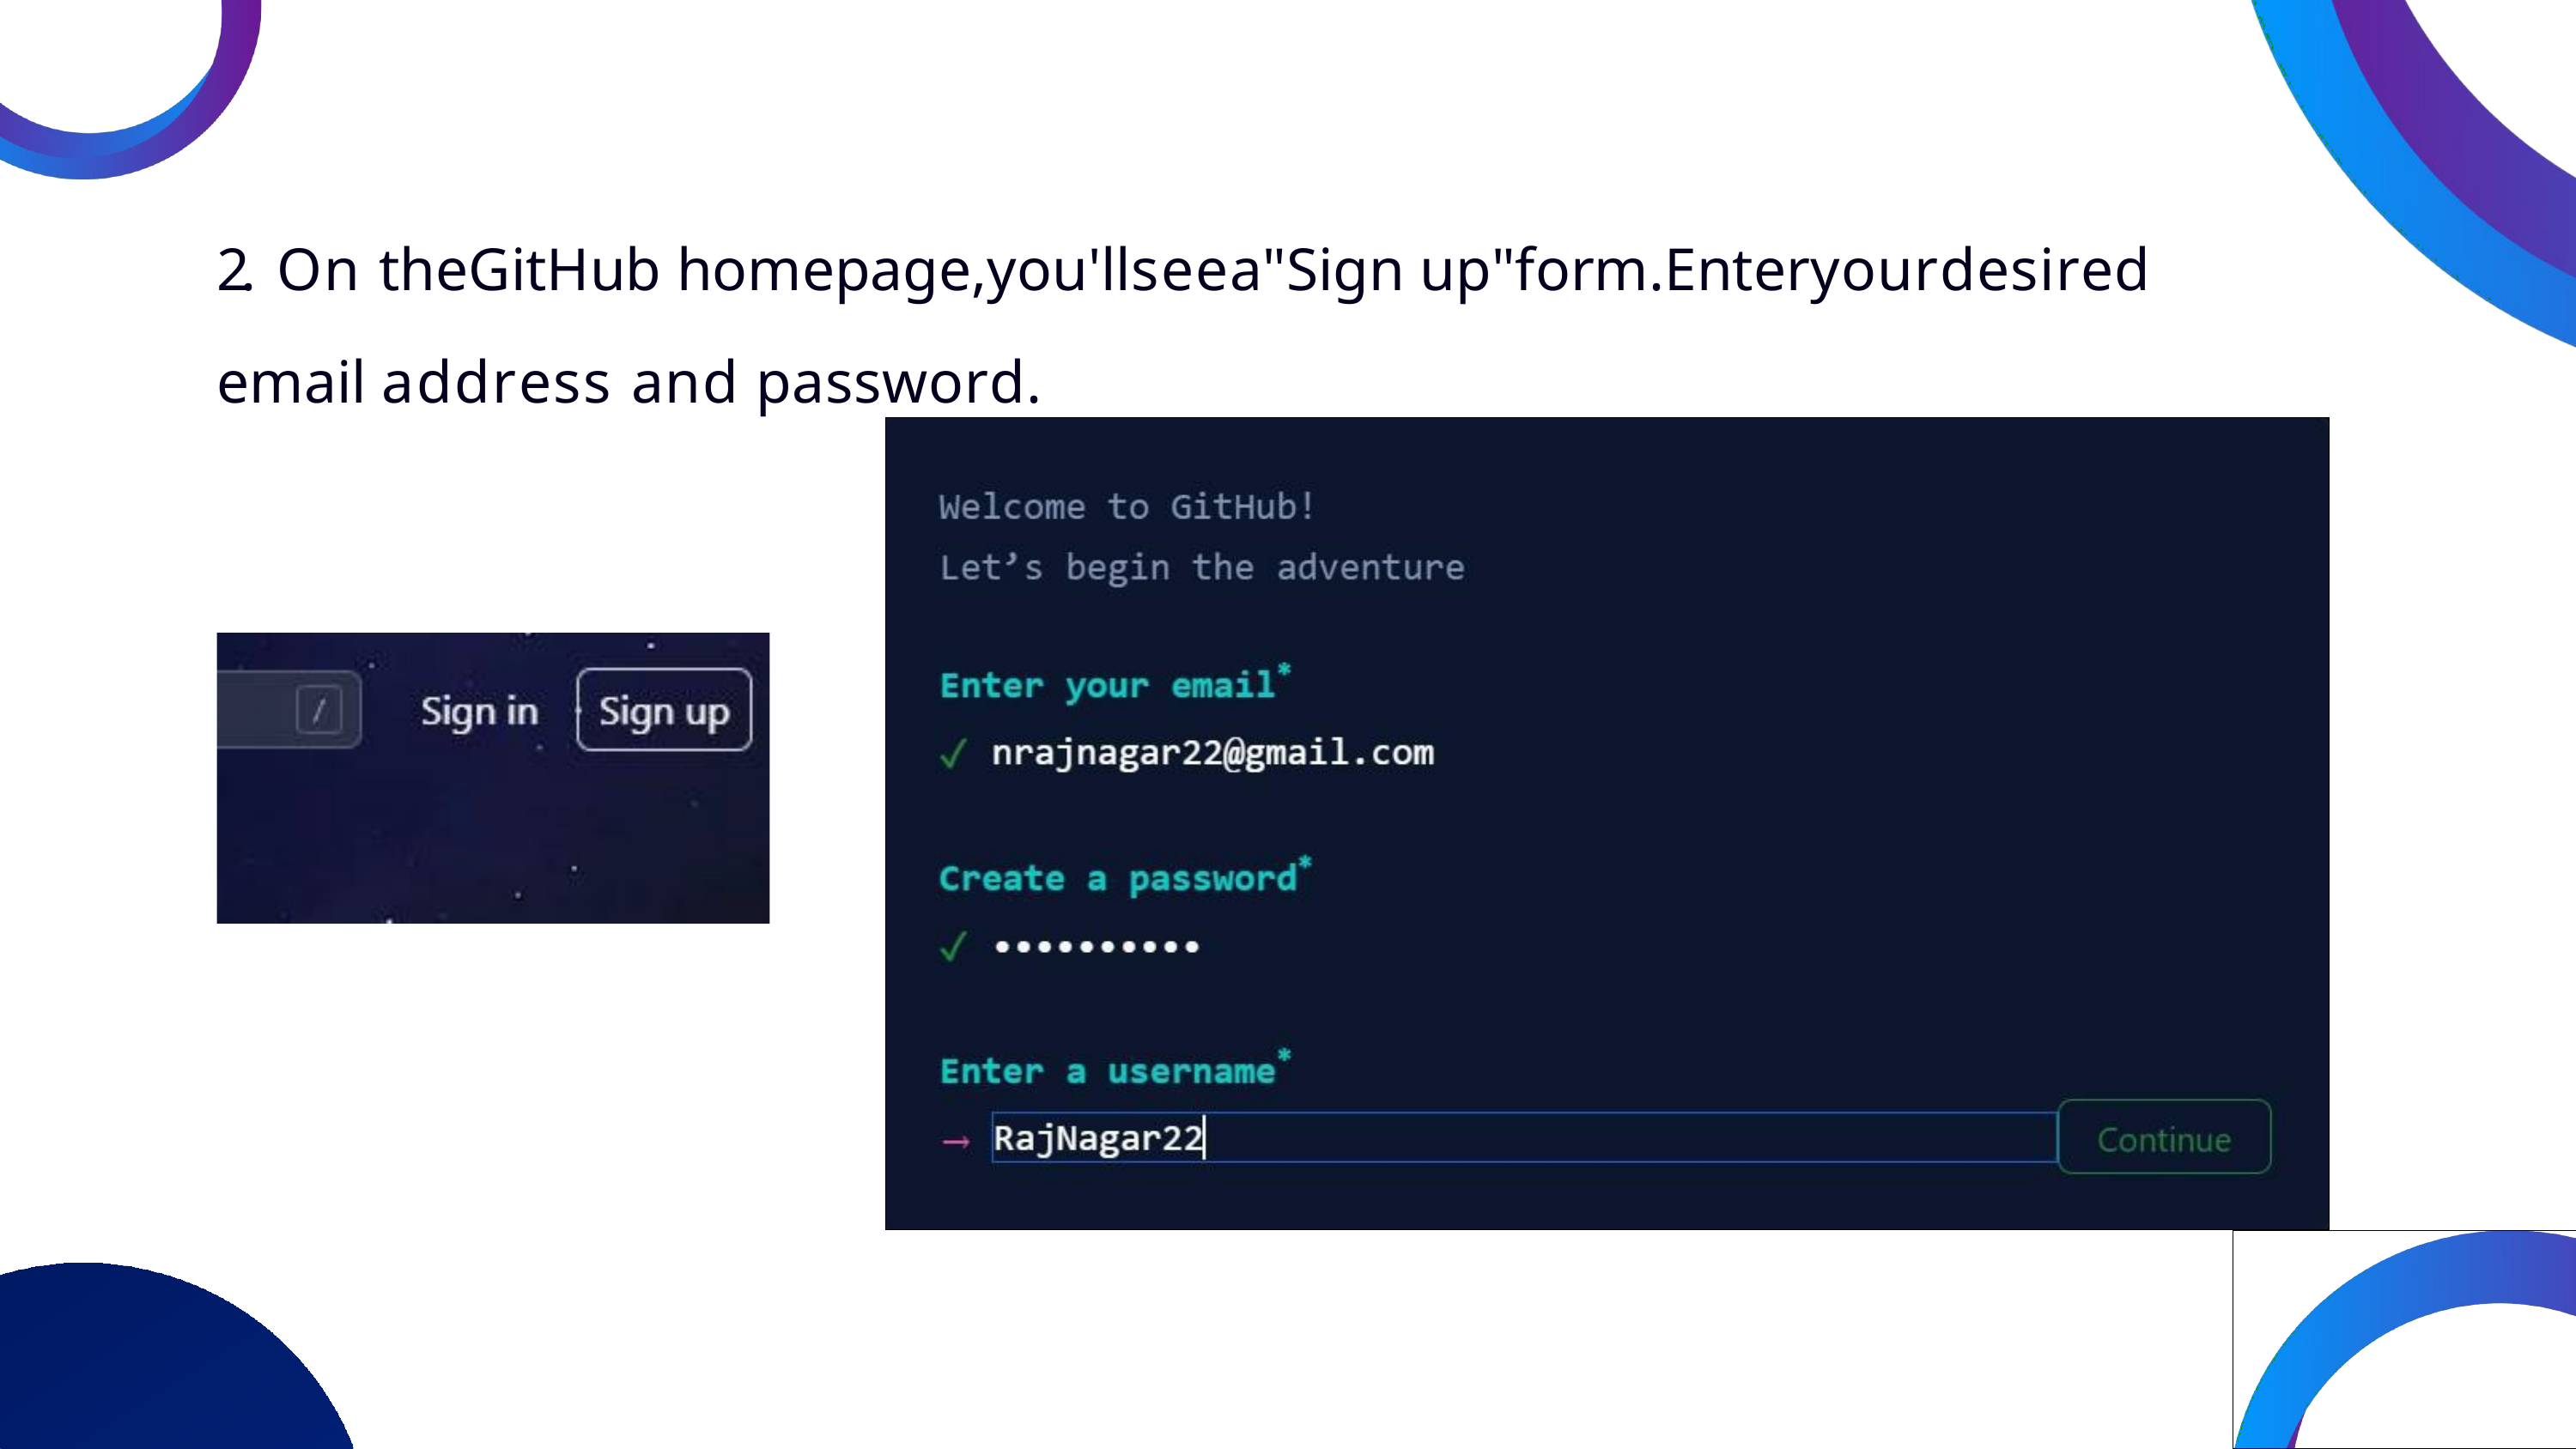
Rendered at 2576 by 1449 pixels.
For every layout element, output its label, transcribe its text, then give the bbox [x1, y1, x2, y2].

picture [216, 633, 770, 924]
picture [886, 418, 2329, 1229]
picture [2233, 1231, 2576, 1448]
picture [2248, 0, 2576, 350]
list On theGitHub homepage,you'llseea"Sign up"form.Enteryourdesired email address and password. [216, 228, 2187, 420]
picture [0, 0, 262, 179]
picture [0, 1263, 354, 1449]
